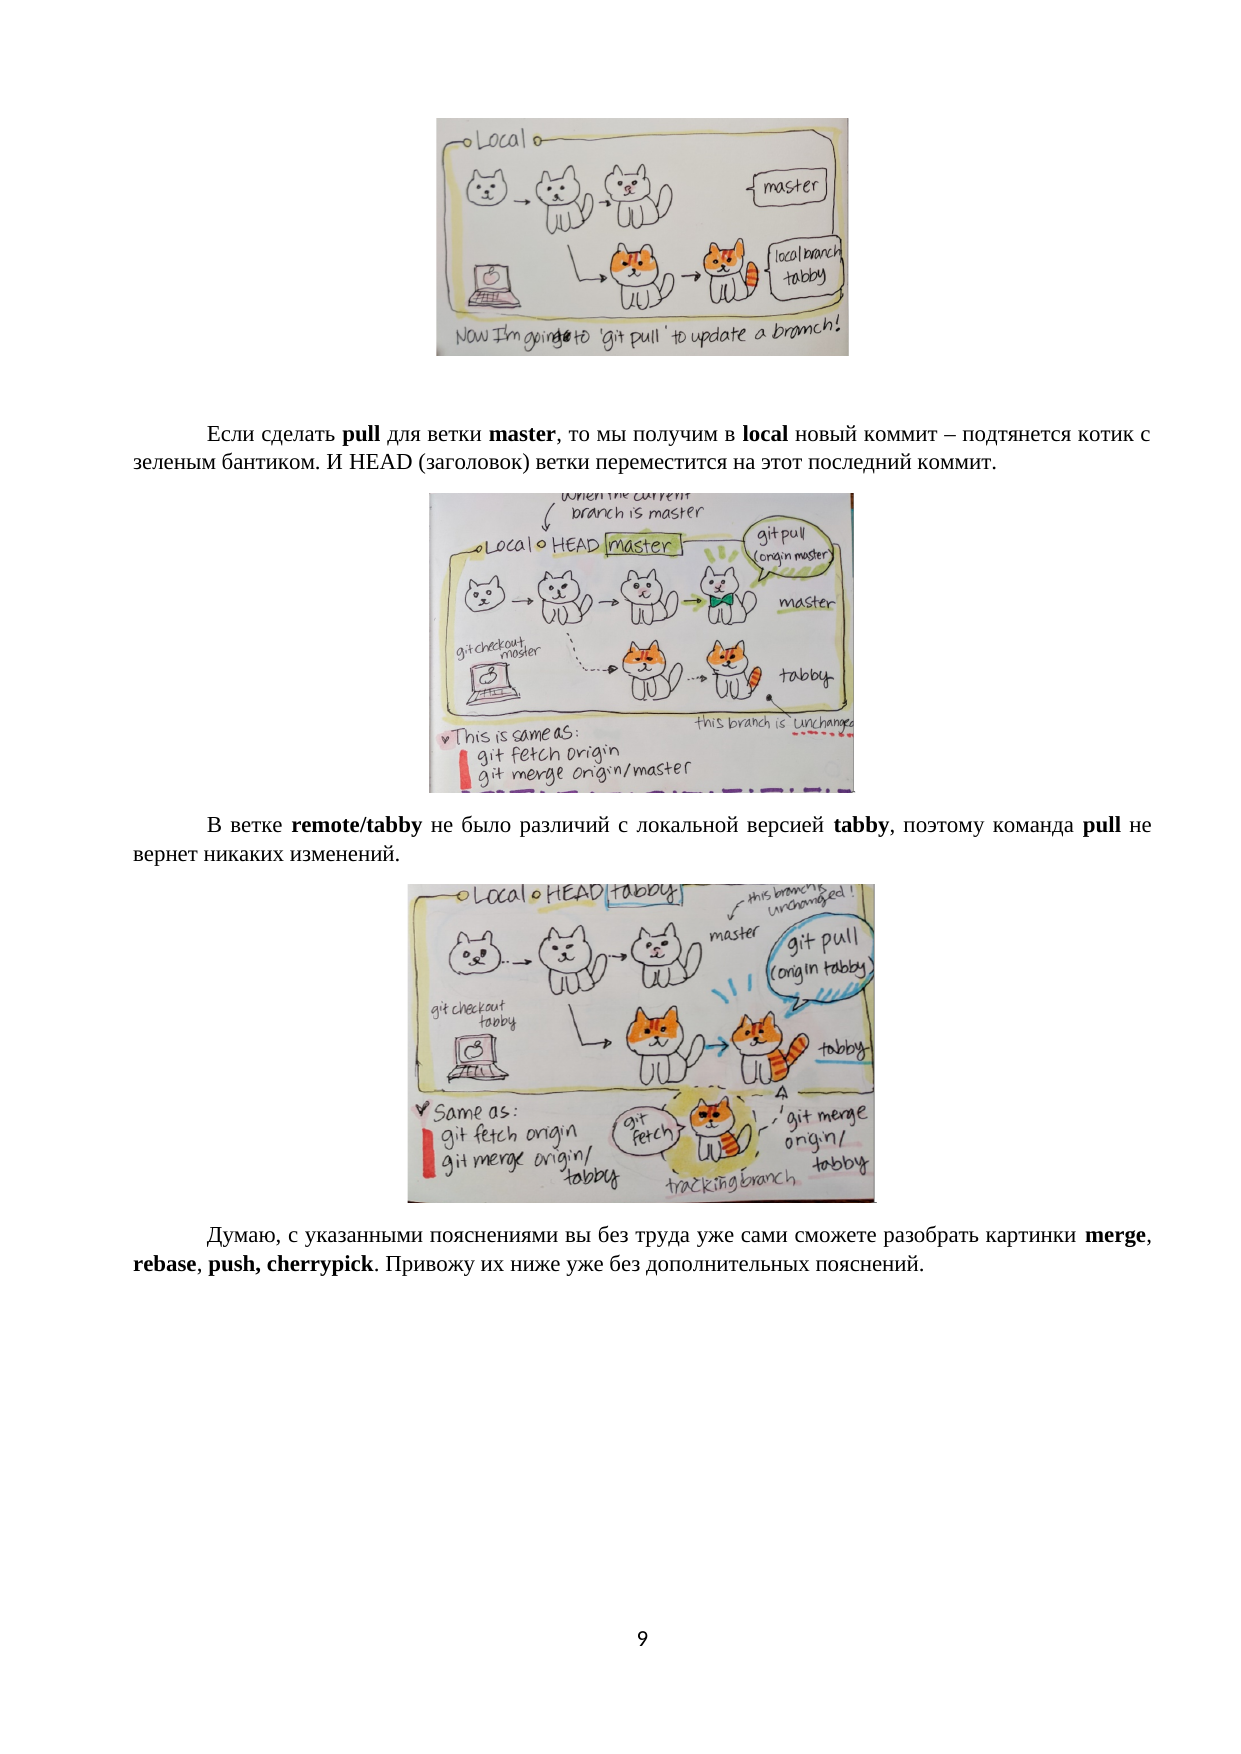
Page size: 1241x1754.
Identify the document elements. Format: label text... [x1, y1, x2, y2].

picture [436, 118, 849, 356]
picture [429, 493, 856, 793]
text В ветке remote/tabby не было различий с локальной версией tabby, поэтому команда pull не вернет никаких изменений. [133, 811, 1152, 866]
text Если сделать pull для ветки master, то мы получим в local новый коммит – подтянется котик с зеленым бантиком. И HEAD (заголовок) ветки переместится на этот последний коммит. [133, 419, 1152, 474]
picture [407, 884, 877, 1203]
text Думаю, с указанными пояснениями вы без труда уже сами сможете разобрать картинки merge, rebase, push, cherrypick. Привожу их ниже уже без дополнительных пояснений. [133, 1221, 1152, 1276]
